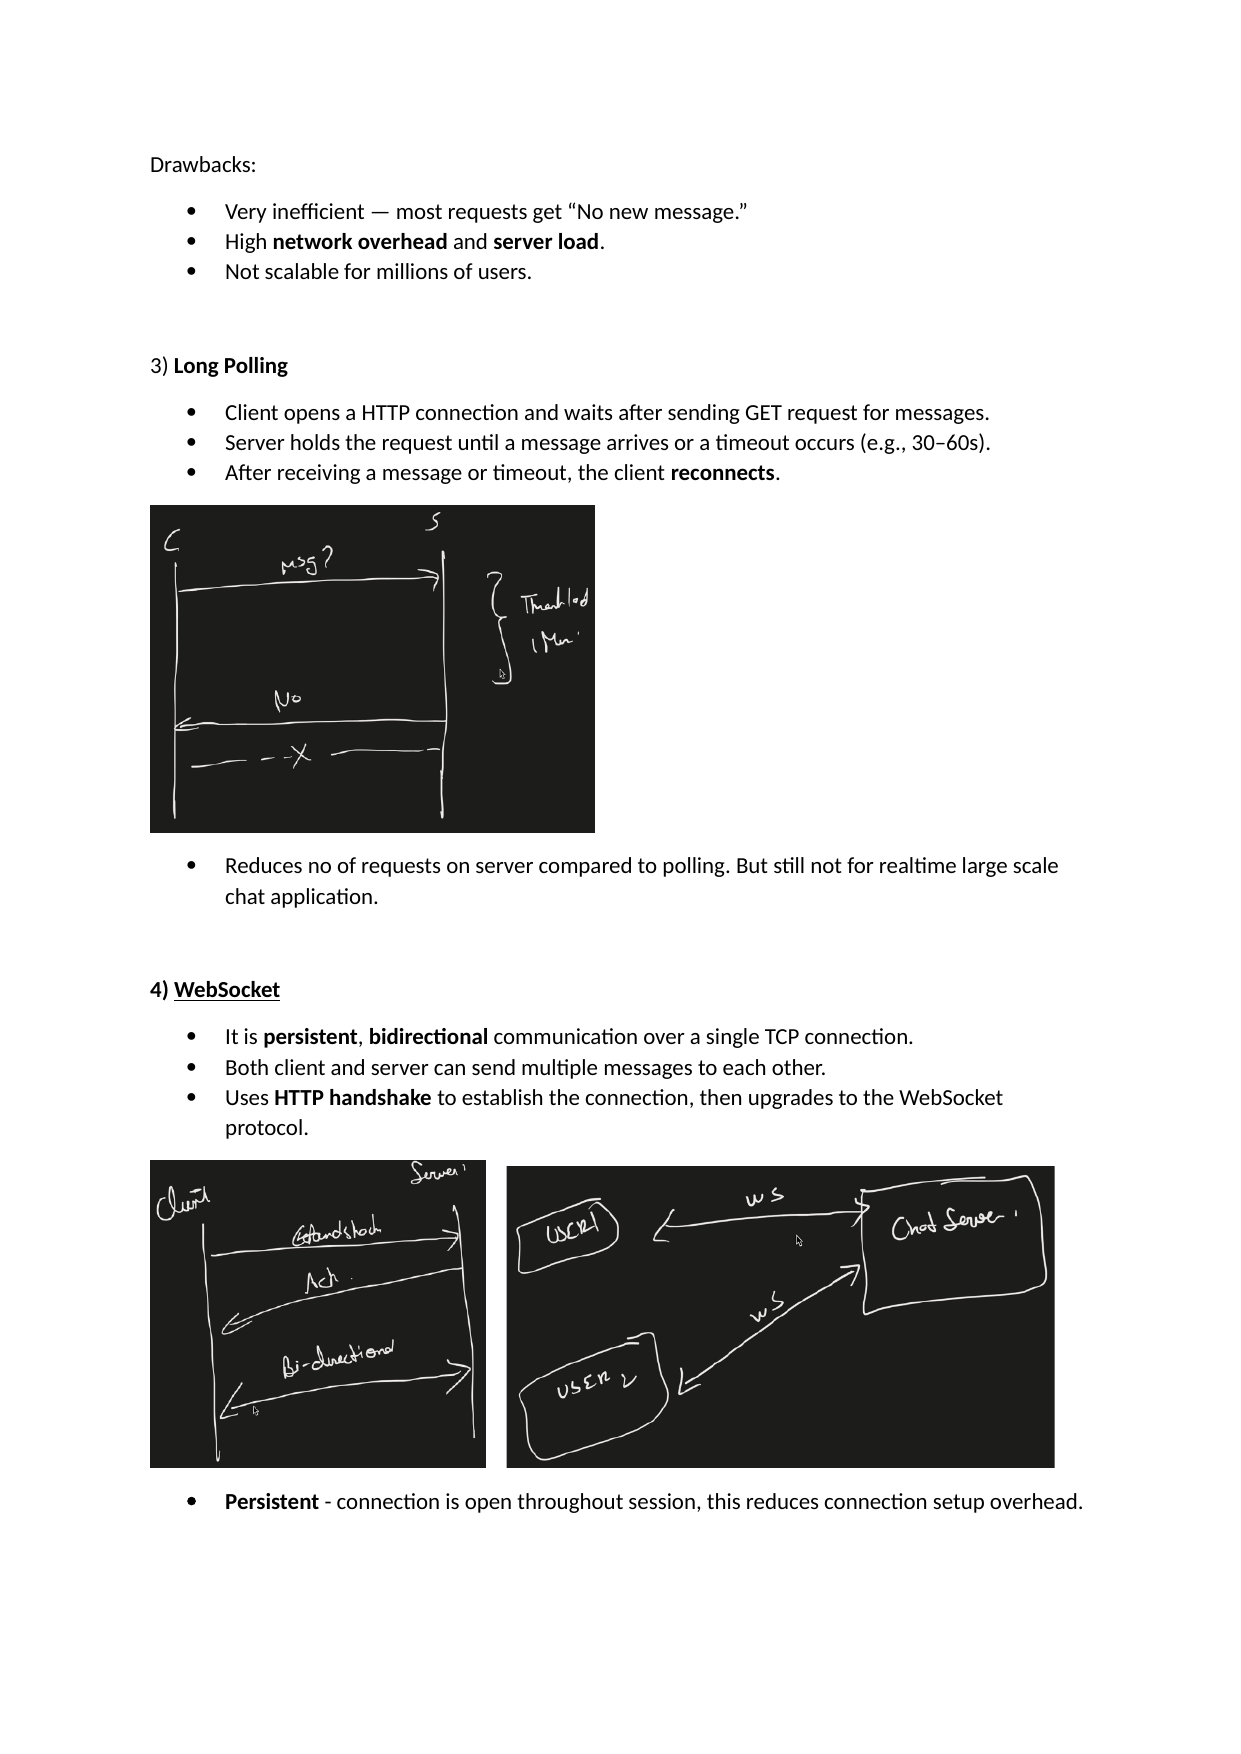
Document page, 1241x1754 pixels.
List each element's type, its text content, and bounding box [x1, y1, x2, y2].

picture [150, 1160, 486, 1468]
picture [150, 505, 595, 833]
list Not scalable for millions of users. [187, 257, 1090, 285]
picture [506, 1166, 1055, 1468]
text Drawbacks: [150, 150, 1090, 178]
list Both client and server can send multiple messages to each other. [187, 1053, 1090, 1081]
list Very inefficient — most requests get “No new message.” [187, 197, 1090, 225]
list Server holds the request until a message arrives or a timeout occurs (e.g., 30–60s). [187, 428, 1090, 456]
list Reduces no of requests on server compared to polling. But still not for realtime large scale chat application. [187, 852, 1090, 910]
list After receiving a message or timeout, the client reconnects. [187, 458, 1090, 486]
text 3) Long Polling [150, 351, 1090, 379]
list It is persistent, bidirectional communication over a single TCP connection. [187, 1022, 1090, 1050]
list Persistent - connection is open throughout session, this reduces connection setup overhead. [187, 1487, 1090, 1515]
list High network overhead and server load. [187, 227, 1090, 255]
text 4) WebSocket [150, 976, 1090, 1003]
list Uses HTTP handshake to establish the connection, then upgrades to the WebSocket protocol. [187, 1083, 1090, 1141]
list Client opens a HTTP connection and waits after sending GET request for messages. [187, 398, 1090, 426]
